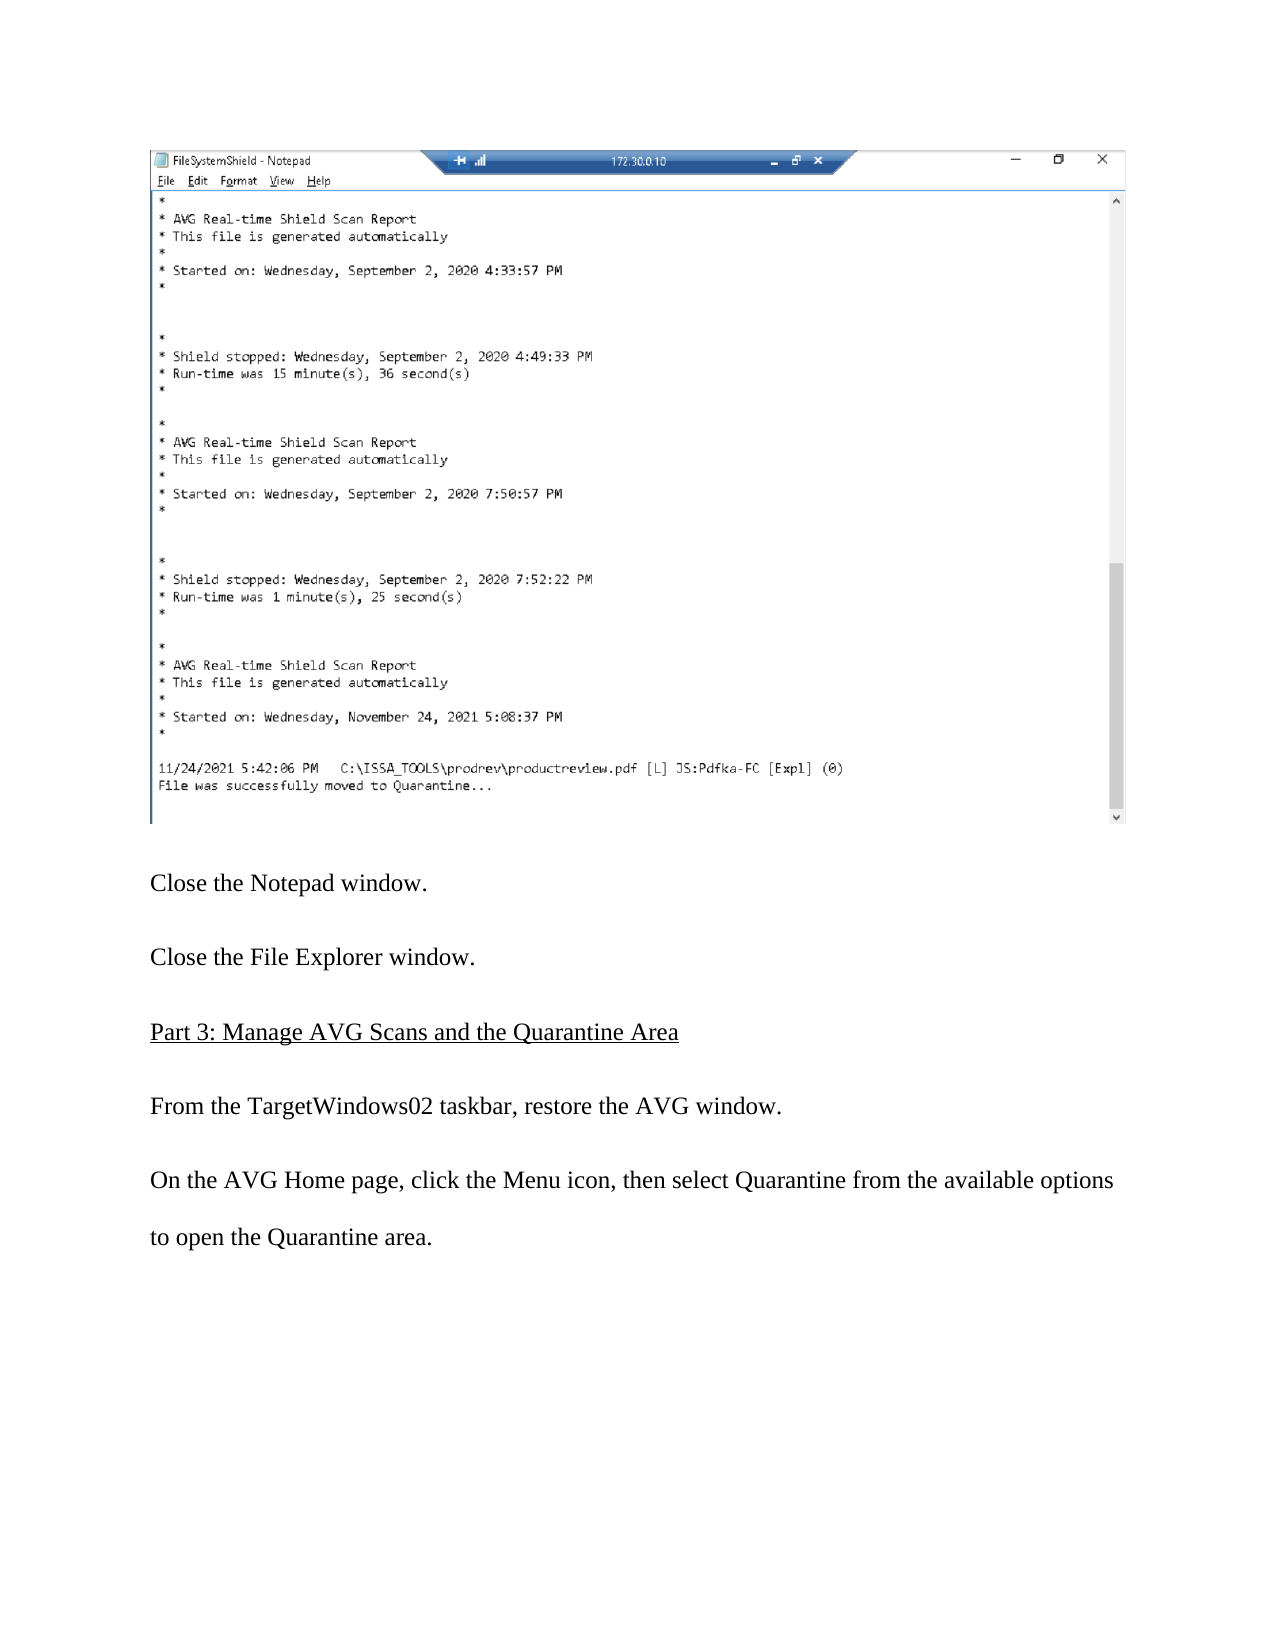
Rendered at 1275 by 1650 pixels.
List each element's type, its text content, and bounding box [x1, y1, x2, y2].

text Part 3: Manage AVG Scans and the Quarantine Area [150, 1017, 1125, 1045]
text Close the File Explorer window. [150, 942, 1125, 971]
picture [150, 150, 1125, 824]
text On the AVG Home page, click the Menu icon, then select Quarantine from the available options to open the Quarantine area. [150, 1165, 1125, 1251]
text From the TargetWindows02 taskbar, restore the AVG window. [150, 1091, 1125, 1119]
text Close the Notepad window. [150, 868, 1125, 897]
